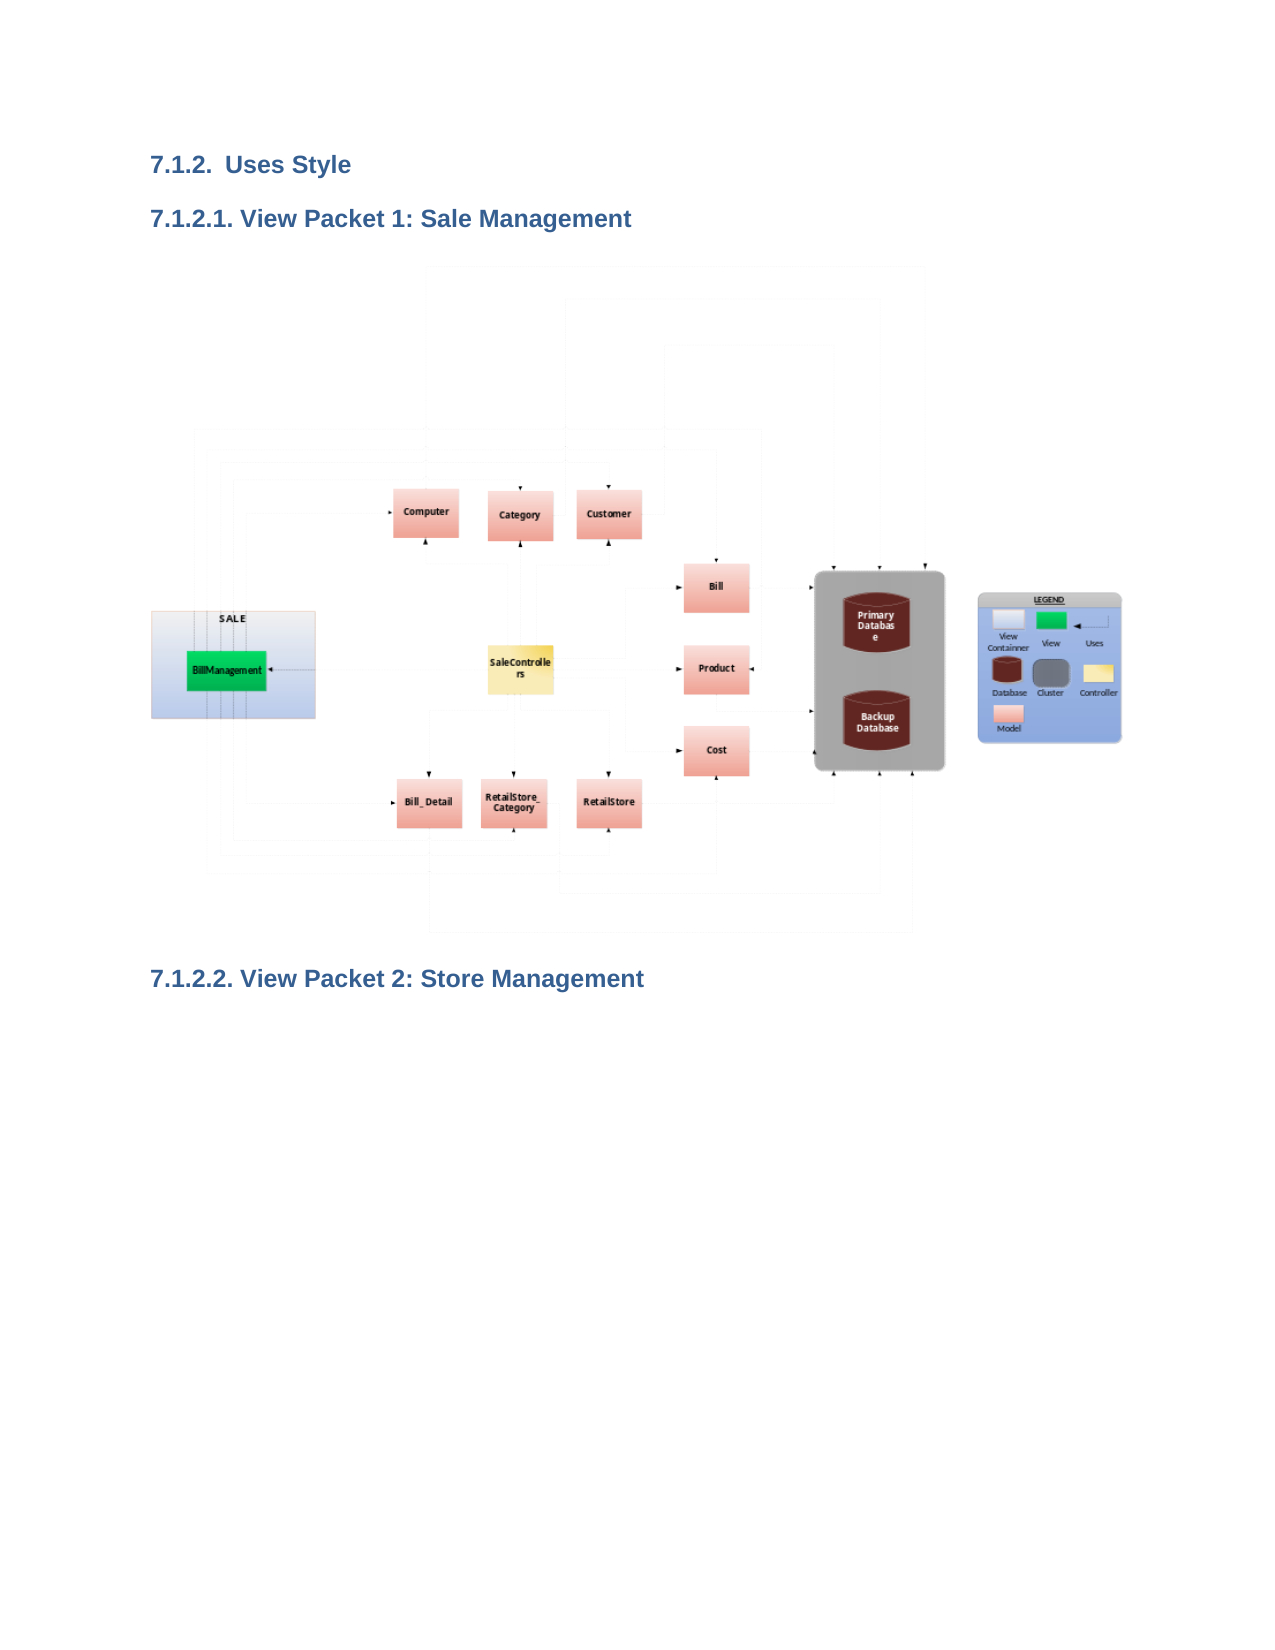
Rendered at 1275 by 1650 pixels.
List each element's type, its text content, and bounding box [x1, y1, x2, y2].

subtitle Uses Style [150, 150, 1125, 179]
subtitle View Packet 2: Store Management [150, 964, 1125, 992]
subtitle View Packet 1: Sale Management [150, 204, 1125, 232]
